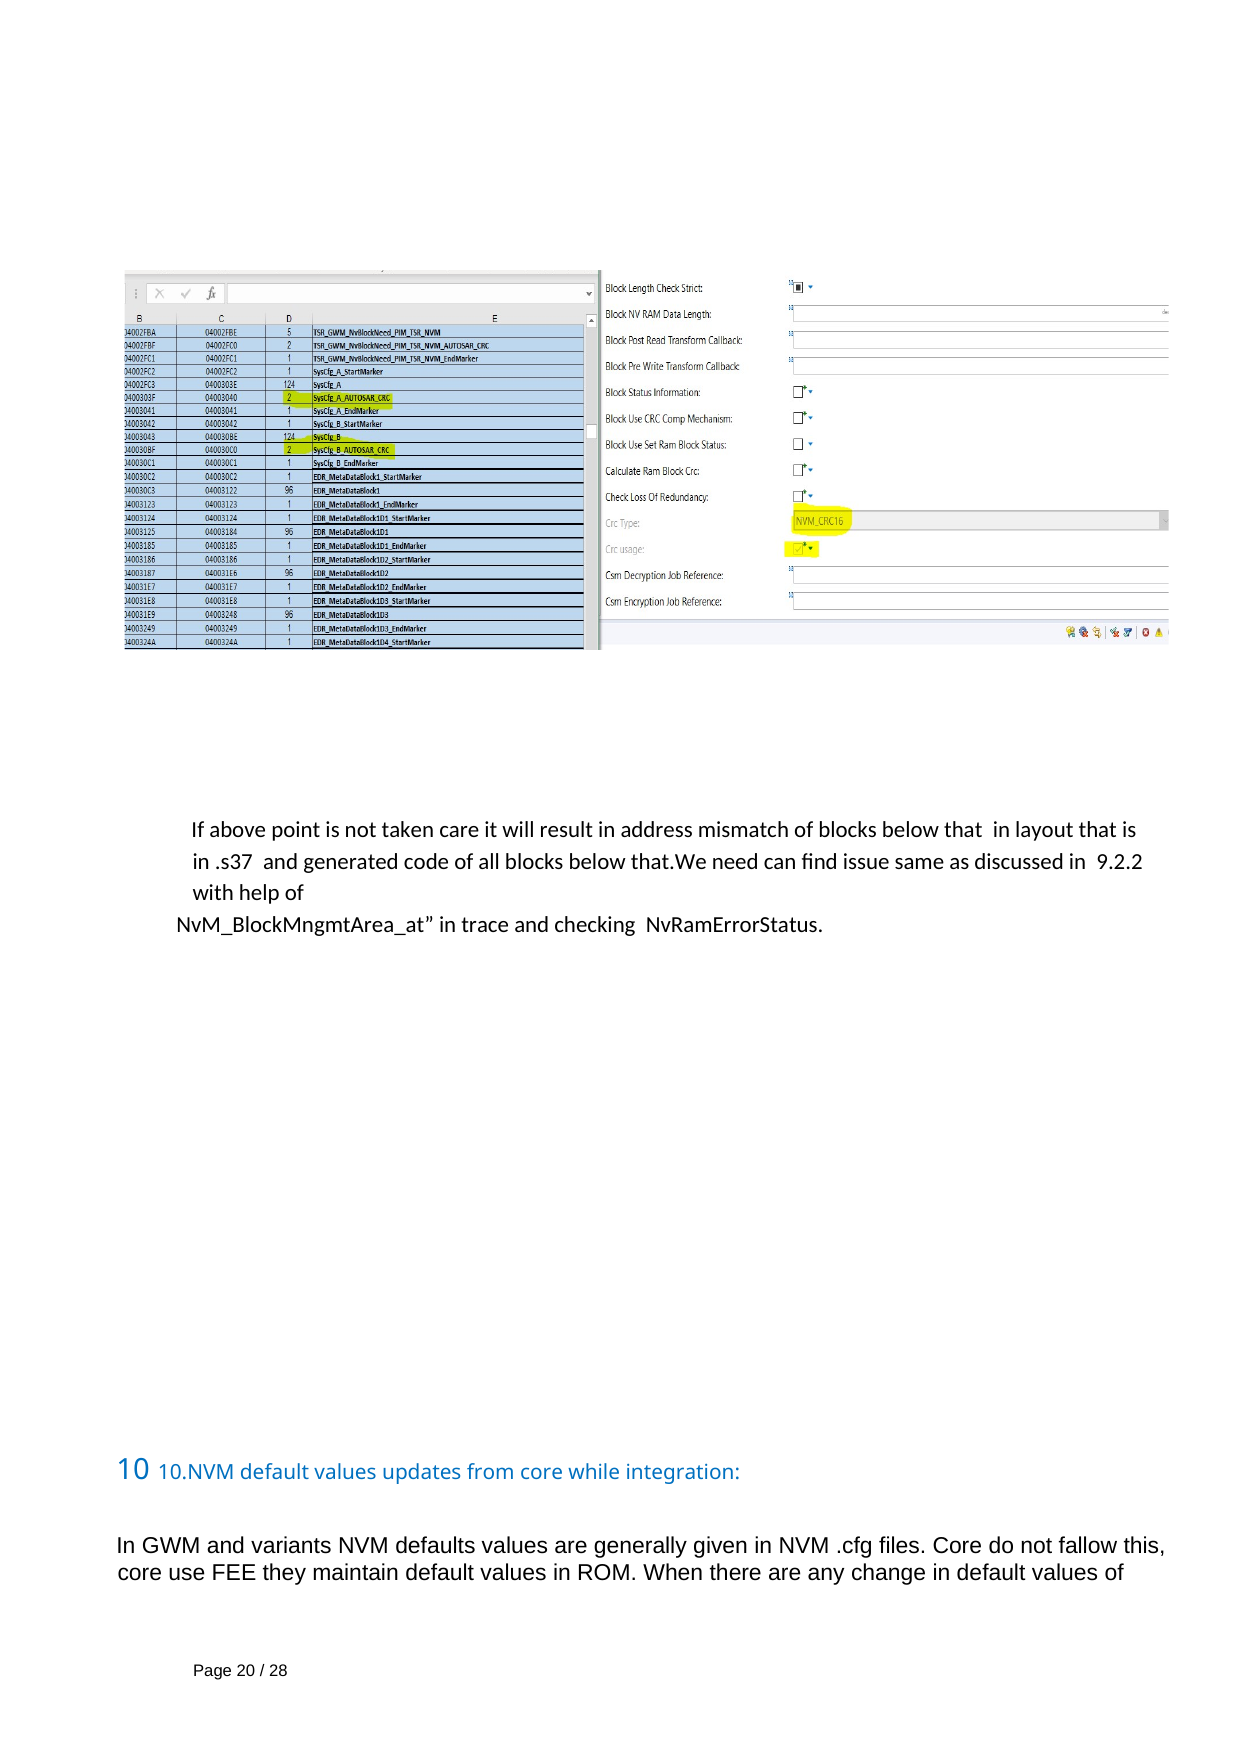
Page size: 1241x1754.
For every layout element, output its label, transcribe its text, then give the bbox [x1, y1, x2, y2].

text 10 10.NVM default values updates from core while integration: [116, 1448, 1190, 1488]
text NvM_BlockMngmtArea_at” in trace and checking NvRamErrorStatus. [176, 910, 1190, 938]
text If above point is not taken care it will result in address mismatch of blocks below that in layout that is in .s37 and generated code of all blocks below that.We need can find issue same as discussed in 9.2.2 with help of [191, 815, 1190, 906]
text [116, 1532, 1166, 1585]
picture [124, 270, 1169, 650]
